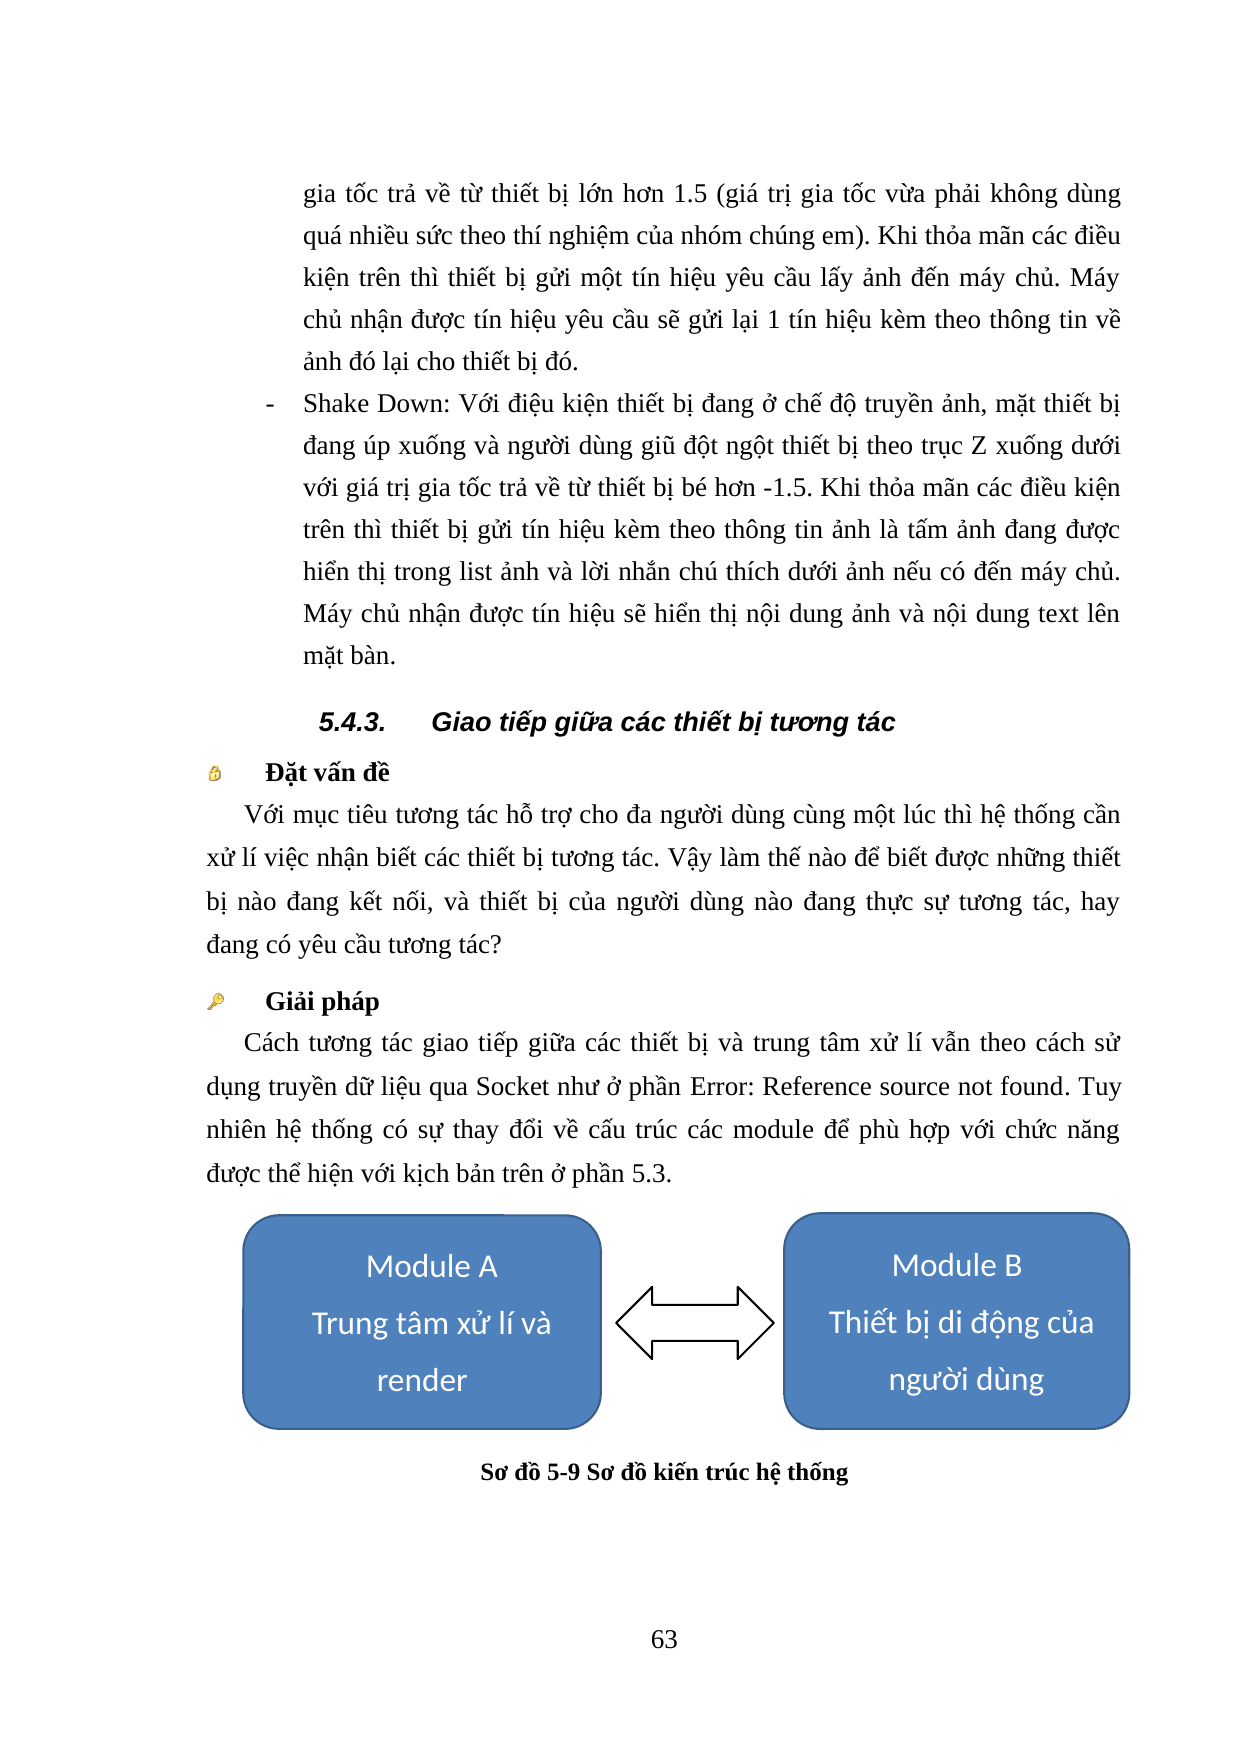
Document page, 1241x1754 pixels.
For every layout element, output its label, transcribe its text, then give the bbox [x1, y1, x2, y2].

picture [207, 764, 222, 782]
subtitle Giao tiếp giữa các thiết bị tương tác [281, 706, 1122, 737]
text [265, 177, 1122, 376]
text Đặt vấn đề [206, 756, 1122, 787]
picture [207, 993, 224, 1010]
text Giải pháp [206, 984, 1122, 1016]
text Với mục tiêu tương tác hỗ trợ cho đa người dùng cùng một lúc thì hệ thống cần xử lí việc nhận biết các thiết bị tương tác. Vậy làm thế nào để biết được những thiết bị nào đang kết nối, và thiết bị của người dùng nào đang thực sự tương tác, hay đang có yêu cầu tương tác? [206, 798, 1122, 960]
text Shake Down: Với điệu kiện thiết bị đang ở chế độ truyền ảnh, mặt thiết bị đang úp xuống và người dùng giũ đột ngột thiết bị theo trục Z xuống dưới với giá trị gia tốc trả về từ thiết bị bé hơn -1.5. Khi thỏa mãn các điều kiện trên thì thiết bị gửi tín hiệu kèm theo thông tin ảnh là tấm ảnh đang được hiển thị trong list ảnh và lời nhắn chú thích dưới ảnh nếu có đến máy chủ. Máy chủ nhận được tín hiệu sẽ hiển thị nội dung ảnh và nội dung text lên mặt bàn. [265, 387, 1122, 670]
